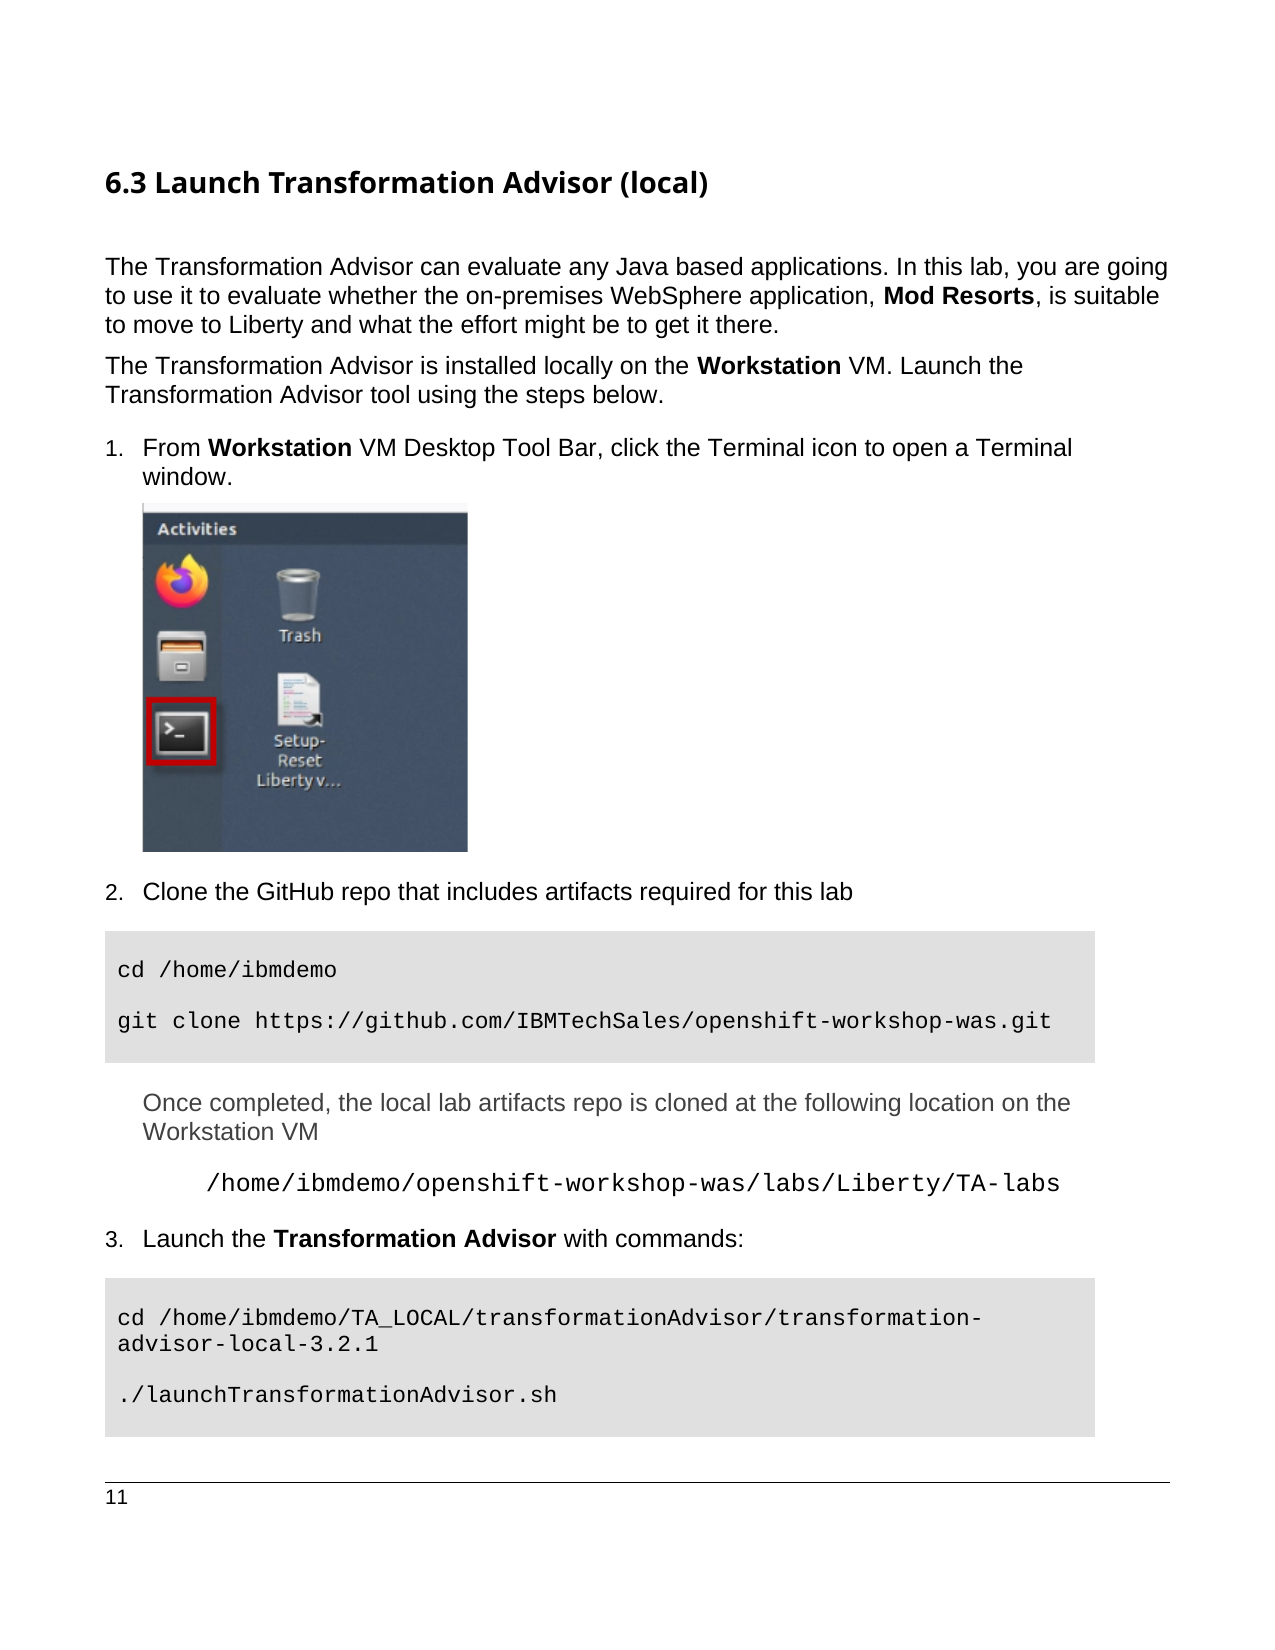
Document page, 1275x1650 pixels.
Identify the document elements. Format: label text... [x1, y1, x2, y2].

picture [142, 503, 468, 852]
text The Transformation Advisor is installed locally on the Workstation VM. Launch the Transformation Advisor tool using the steps below. [105, 351, 1170, 408]
table_header cd /home/ibmdemo/TA_LOCAL/transformationAdvisor/transformation-advisor-local-3.2.1 ./launchTransformationAdvisor.sh [105, 1278, 1095, 1437]
list Once completed, the local lab artifacts repo is cloned at the following location on the Workstation VM [142, 1088, 1170, 1146]
text The Transformation Advisor can evaluate any Java based applications. In this lab, you are going to use it to evaluate whether the on-premises WebSphere application, Mod Resorts, is suitable to move to Liberty and what the effort might be to get it there. [105, 252, 1170, 338]
list From Workstation VM Desktop Tool Bar, click the Terminal icon to open a Terminal window. [105, 433, 1170, 491]
list Launch the Transformation Advisor with commands: [105, 1224, 1170, 1253]
subtitle 6.3 Launch Transformation Advisor (local) [105, 162, 1170, 202]
table_header cd /home/ibmdemo git clone https://github.com/IBMTechSales/openshift-workshop-was.git [105, 931, 1095, 1063]
list Clone the GitHub repo that includes artifacts required for this lab [105, 877, 1170, 906]
list /home/ibmdemo/openshift-workshop-was/labs/Liberty/TA-labs [142, 1171, 1170, 1199]
